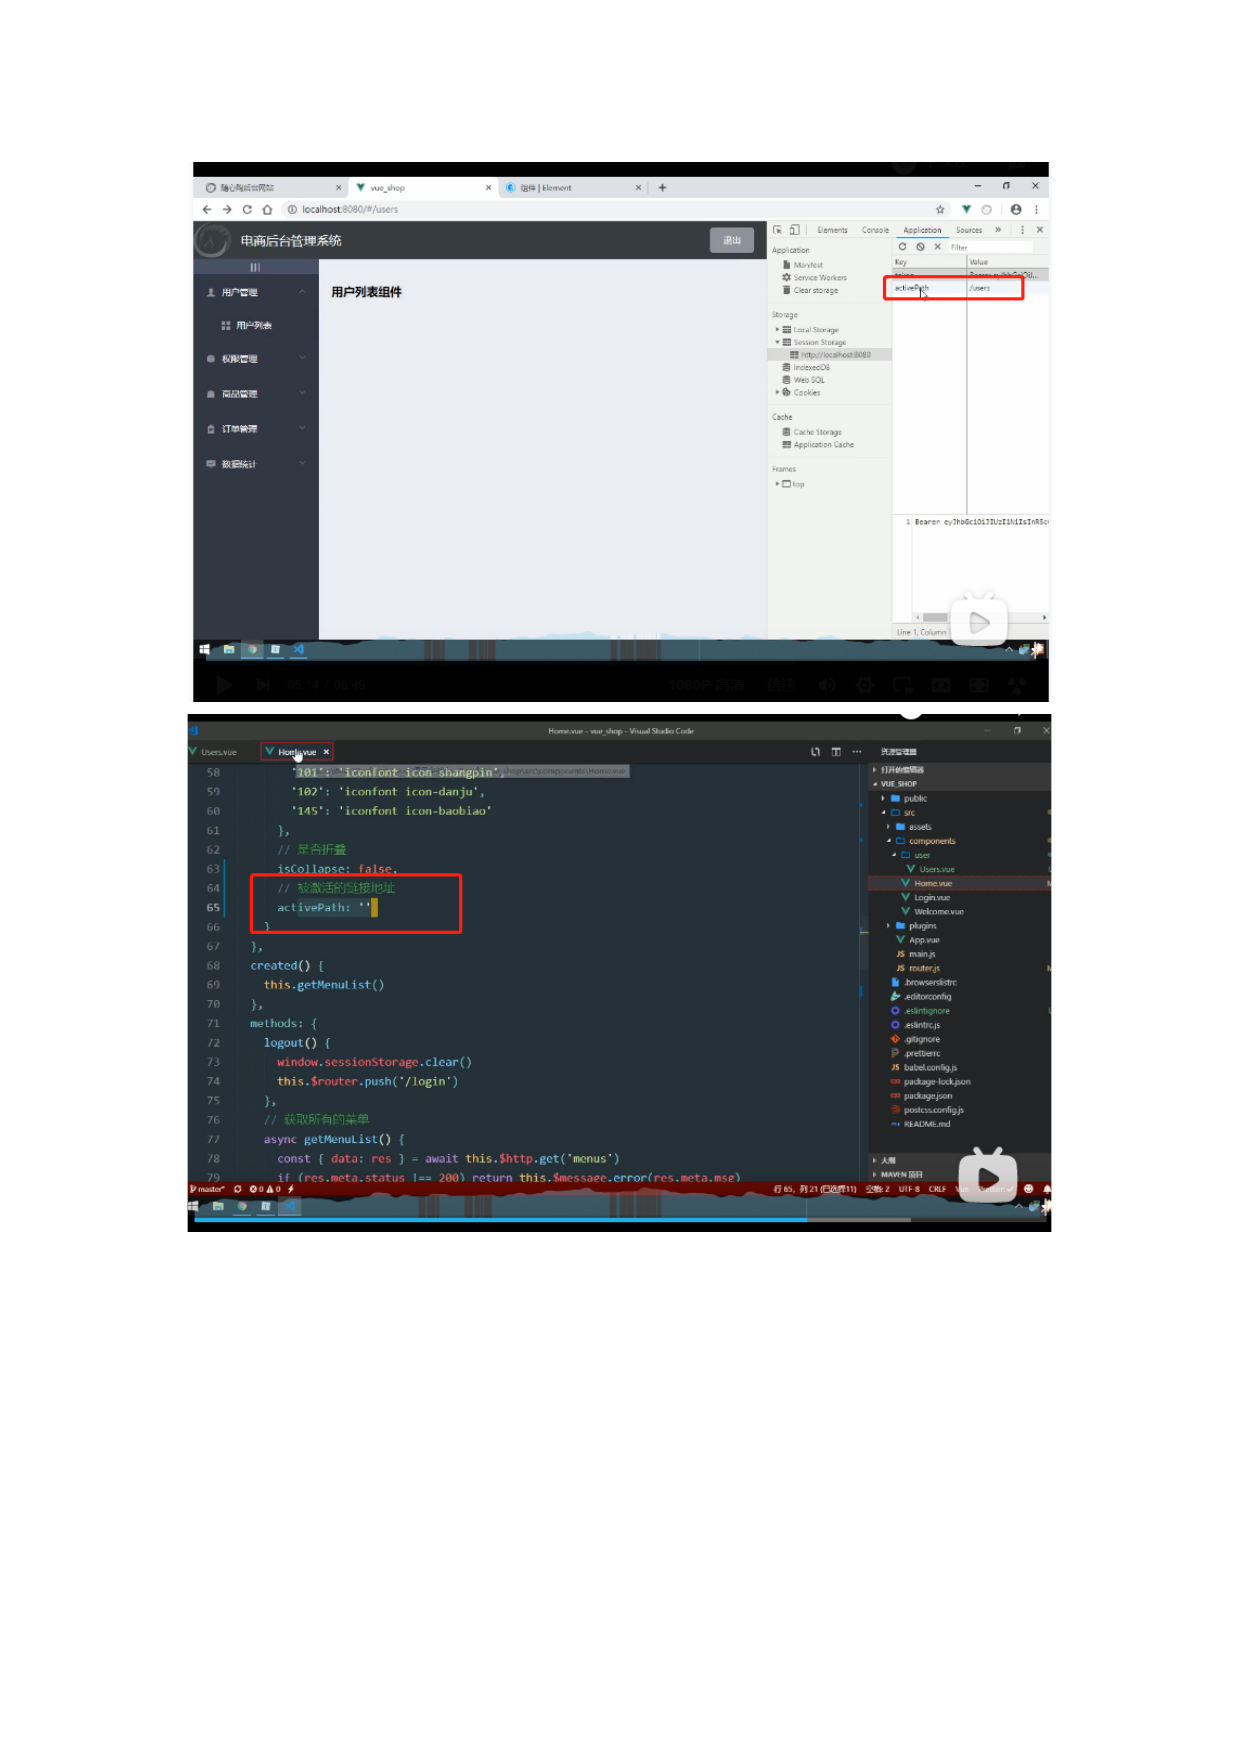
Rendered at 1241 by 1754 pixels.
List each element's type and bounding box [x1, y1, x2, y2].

picture [187, 714, 1052, 1232]
picture [187, 162, 1053, 702]
